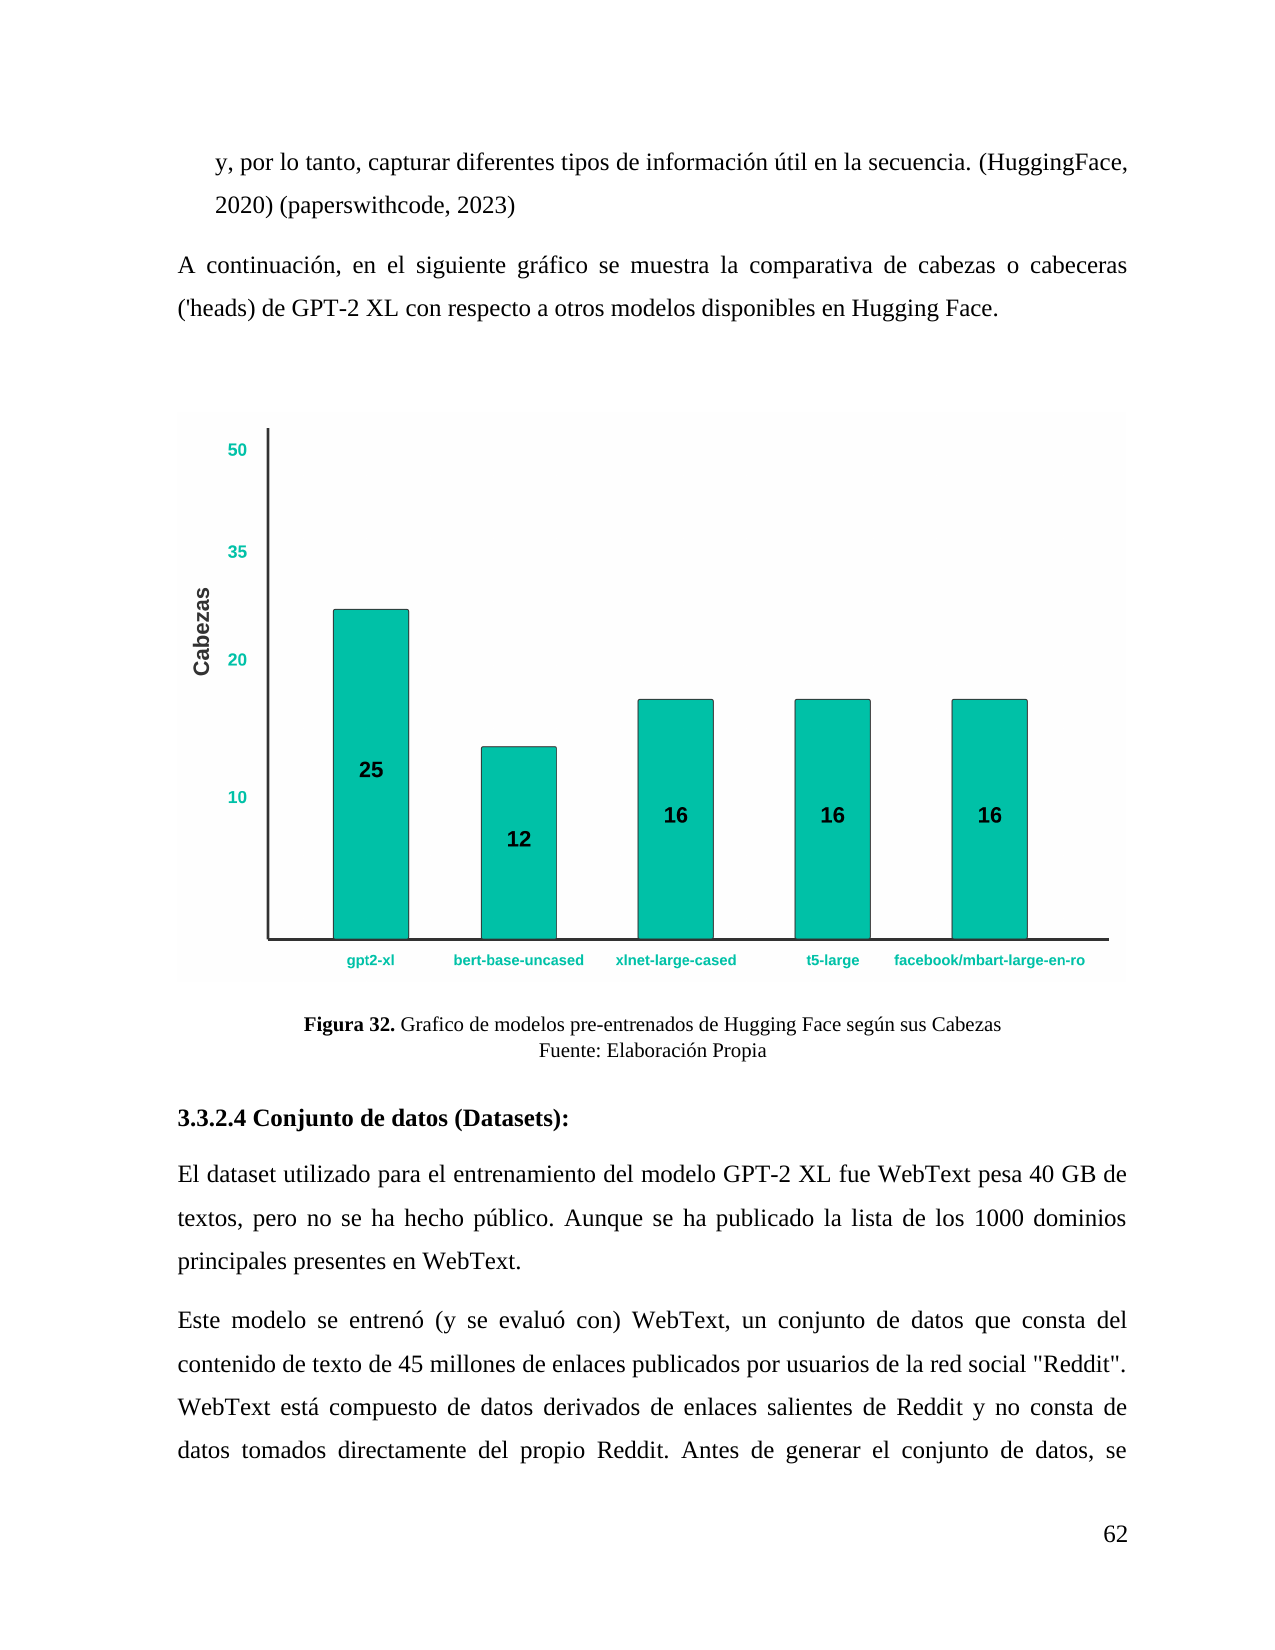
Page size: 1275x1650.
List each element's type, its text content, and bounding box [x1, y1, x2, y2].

text Fuente: Elaboración Propia [177, 1038, 1128, 1062]
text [215, 147, 1128, 219]
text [177, 1306, 1128, 1464]
subtitle 3.3.2.4 Conjunto de datos (Datasets): [177, 1103, 1128, 1132]
text Figura 32. Grafico de modelos pre-entrenados de Hugging Face según sus Cabezas [177, 1012, 1128, 1036]
picture [177, 412, 1127, 982]
text A continuación, en el siguiente gráfico se muestra la comparativa de cabezas o cabeceras ('heads) de GPT-2 XL con respecto a otros modelos disponibles en Hugging Face. [177, 250, 1128, 322]
text El dataset utilizado para el entrenamiento del modelo GPT-2 XL fue WebText pesa 40 GB de textos, pero no se ha hecho público. Aunque se ha publicado la lista de los 1000 dominios principales presentes en WebText. [177, 1159, 1128, 1274]
